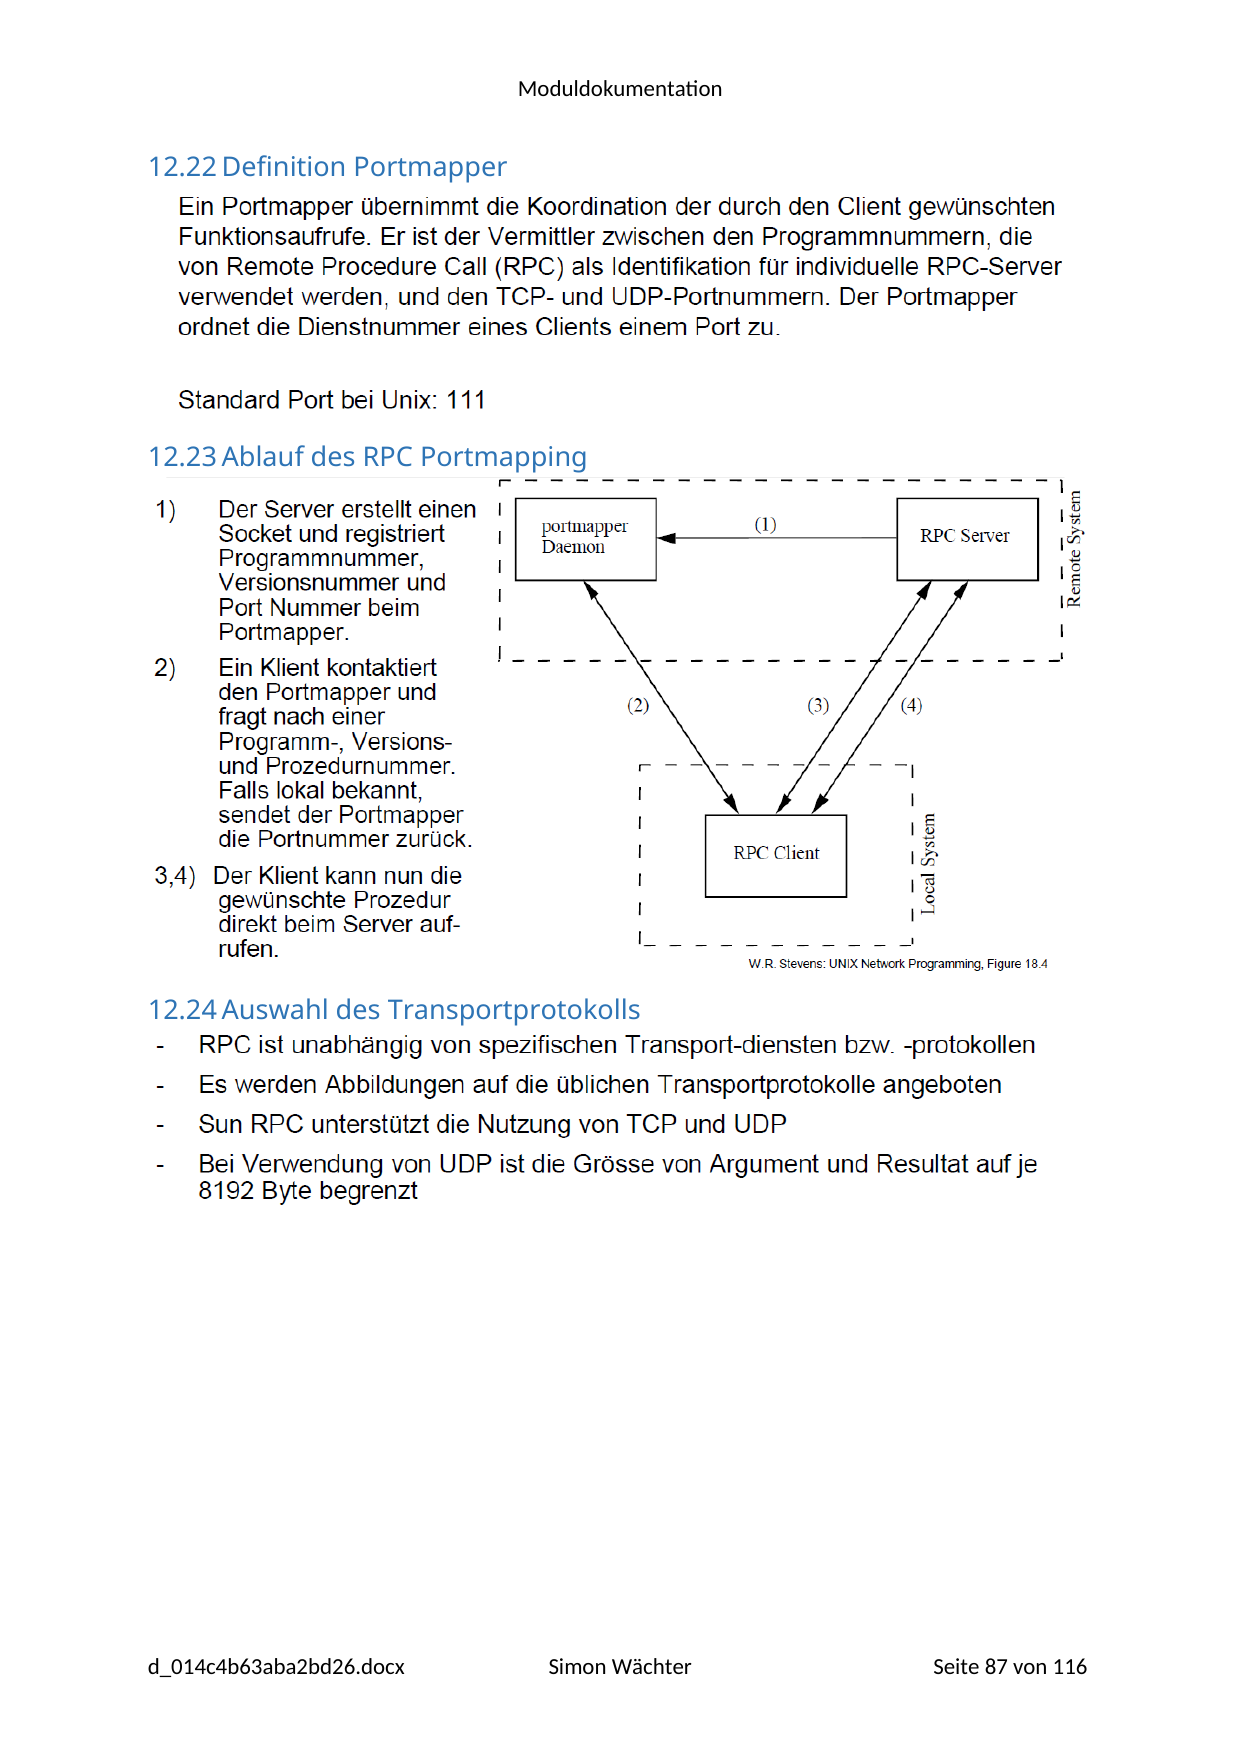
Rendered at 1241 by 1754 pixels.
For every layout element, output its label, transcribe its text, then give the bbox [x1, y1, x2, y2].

subtitle Auswahl des Transportprotokolls [148, 990, 1093, 1027]
picture [147, 187, 1093, 419]
picture [147, 477, 1093, 972]
subtitle Definition Portmapper [148, 148, 1093, 184]
picture [147, 1030, 1093, 1209]
subtitle Ablauf des RPC Portmapping [148, 438, 1093, 474]
